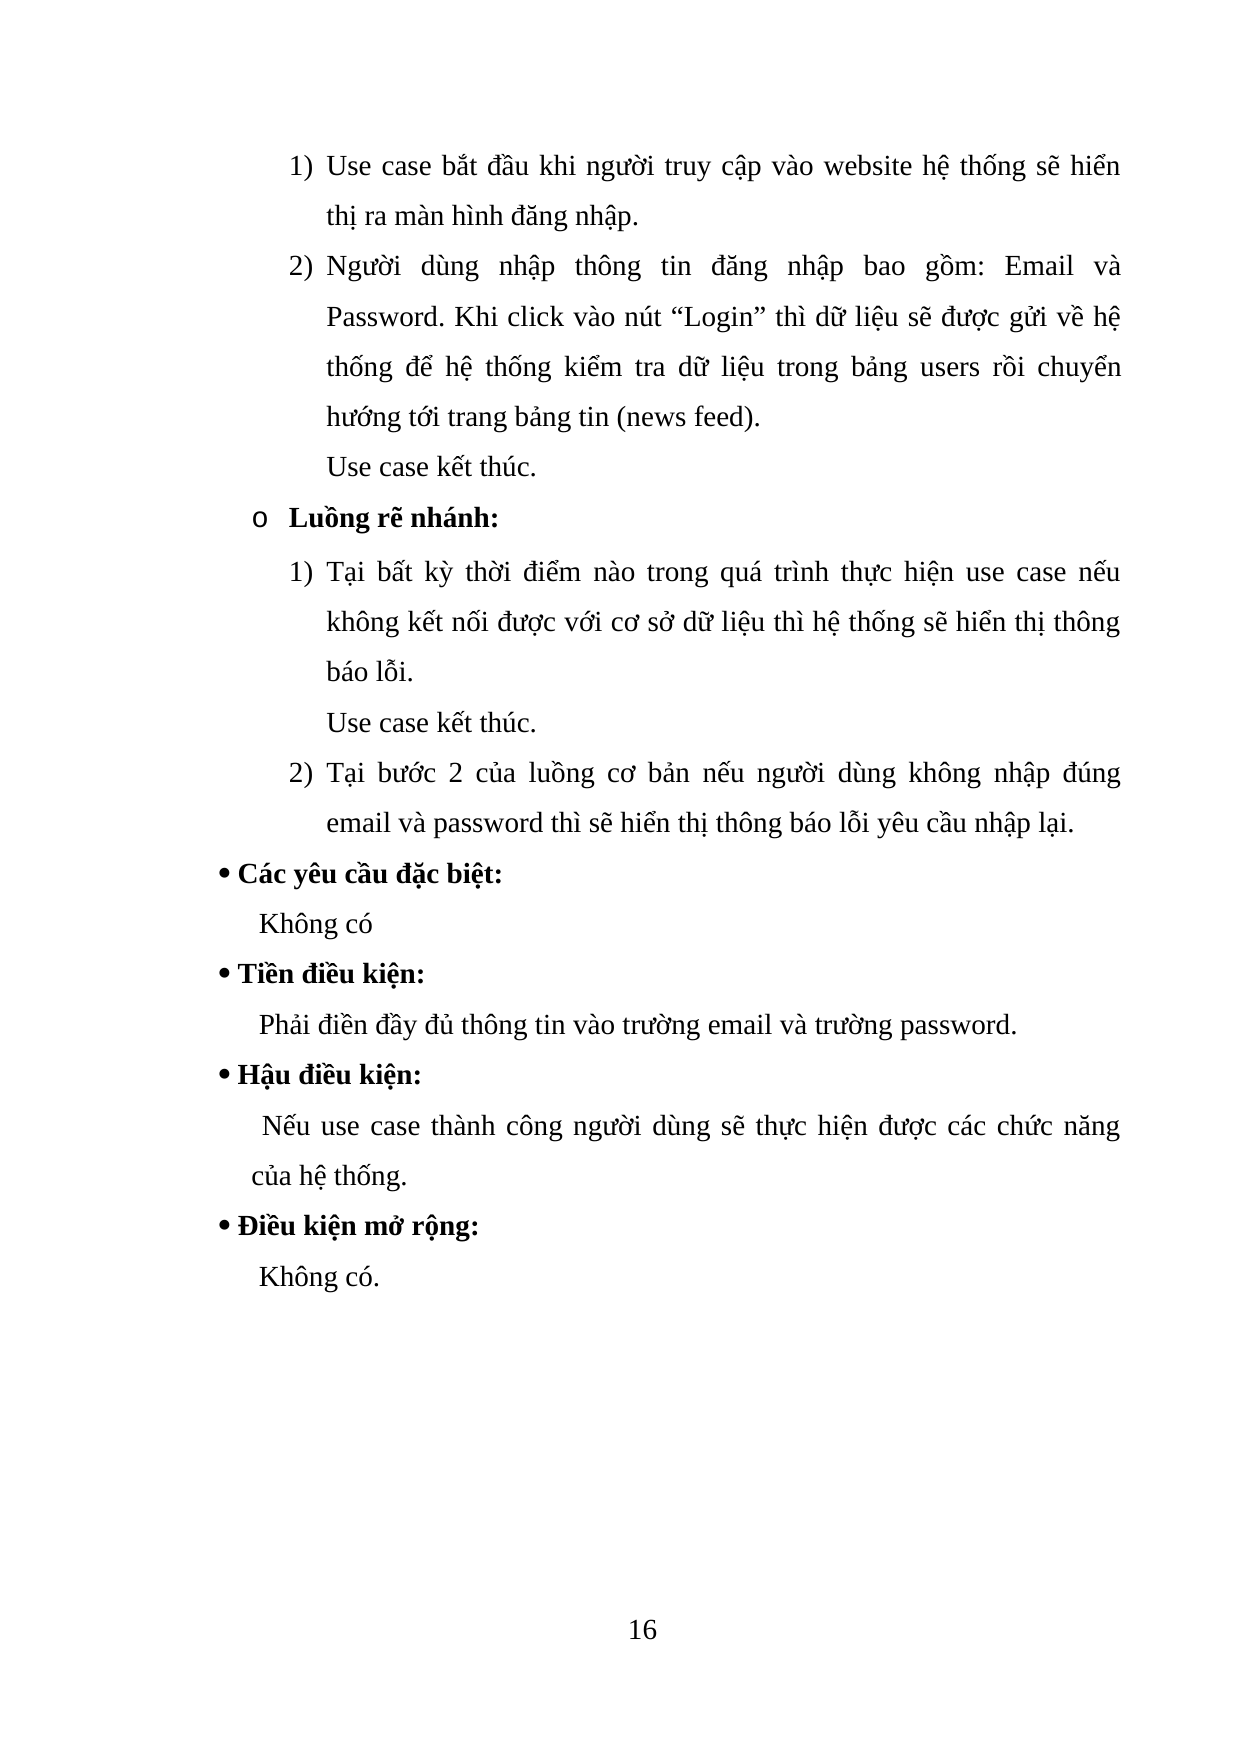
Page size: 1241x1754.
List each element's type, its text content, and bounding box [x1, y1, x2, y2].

list Không có [251, 906, 1122, 940]
list Điều kiện mở rộng: [176, 1208, 1122, 1242]
list Không có. [251, 1259, 1122, 1292]
list Tiền điều kiện: [176, 957, 1122, 990]
list Use case kết thúc. [326, 449, 1122, 483]
list Các yêu cầu đặc biệt: [219, 856, 1122, 889]
list Use case kết thúc. [326, 705, 1122, 738]
list Nếu use case thành công người dùng sẽ thực hiện được các chức năng của hệ thống. [251, 1108, 1122, 1192]
list Tại bất kỳ thời điểm nào trong quá trình thực hiện use case nếu không kết nối được với cơ sở dữ liệu thì hệ thống sẽ hiển thị thông báo lỗi. [289, 554, 1122, 688]
list Tại bước 2 của luồng cơ bản nếu người dùng không nhập đúng email và password thì sẽ hiển thị thông báo lỗi yêu cầu nhập lại. [289, 755, 1122, 839]
list Phải điền đầy đủ thông tin vào trường email và trường password. [251, 1007, 1122, 1041]
list Luồng rẽ nhánh: [251, 500, 1122, 536]
list Use case bắt đầu khi người truy cập vào website hệ thống sẽ hiển thị ra màn hình đăng nhập. [289, 148, 1122, 232]
list Hậu điều kiện: [176, 1057, 1122, 1091]
list Người dùng nhập thông tin đăng nhập bao gồm: Email và Password. Khi click vào nút “Login” thì dữ liệu sẽ được gửi về hệ thống để hệ thống kiểm tra dữ liệu trong bảng users rồi chuyển hướng tới trang bảng tin (news feed). [289, 248, 1122, 433]
